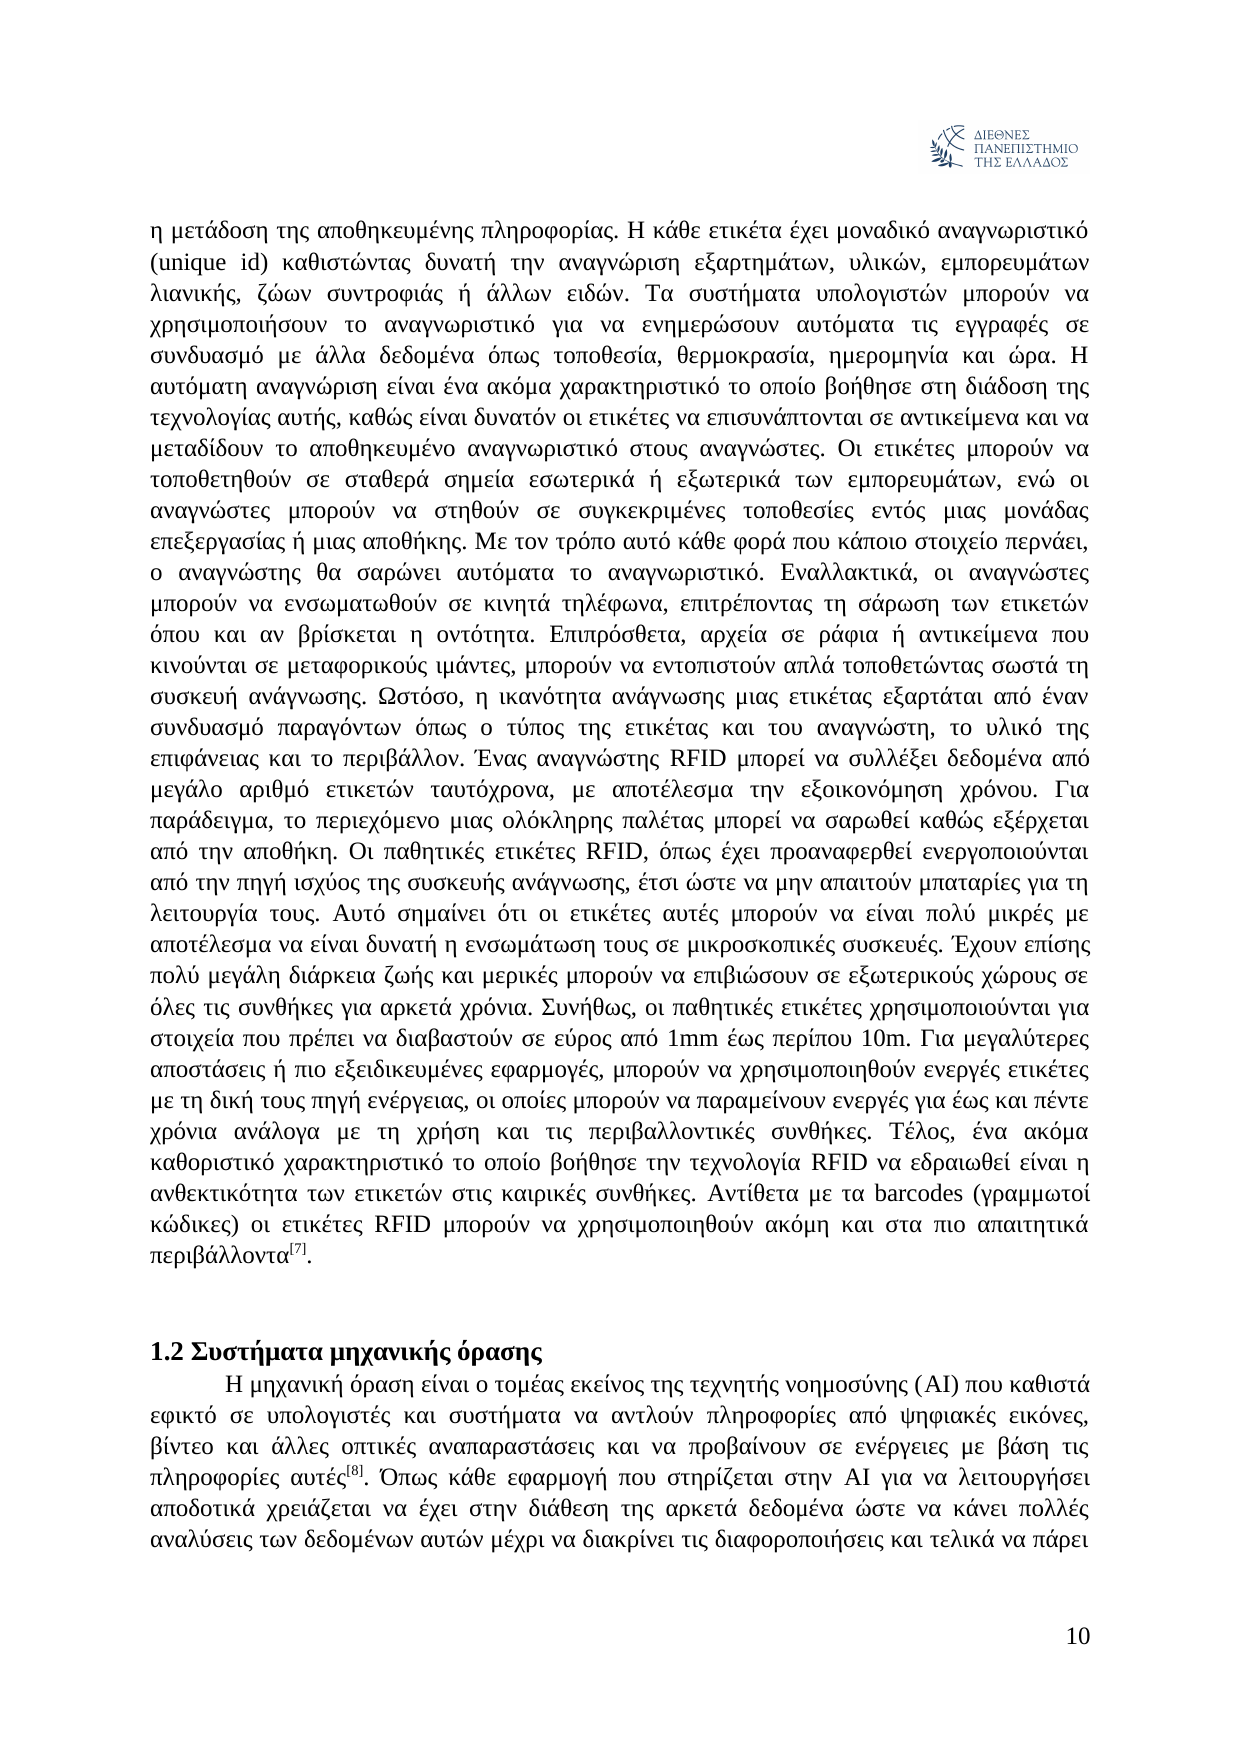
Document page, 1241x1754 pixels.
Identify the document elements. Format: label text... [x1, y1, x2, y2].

picture [917, 120, 1091, 174]
subtitle 1.2 Συστήματα μηχανικής όρασης [150, 1335, 1090, 1367]
